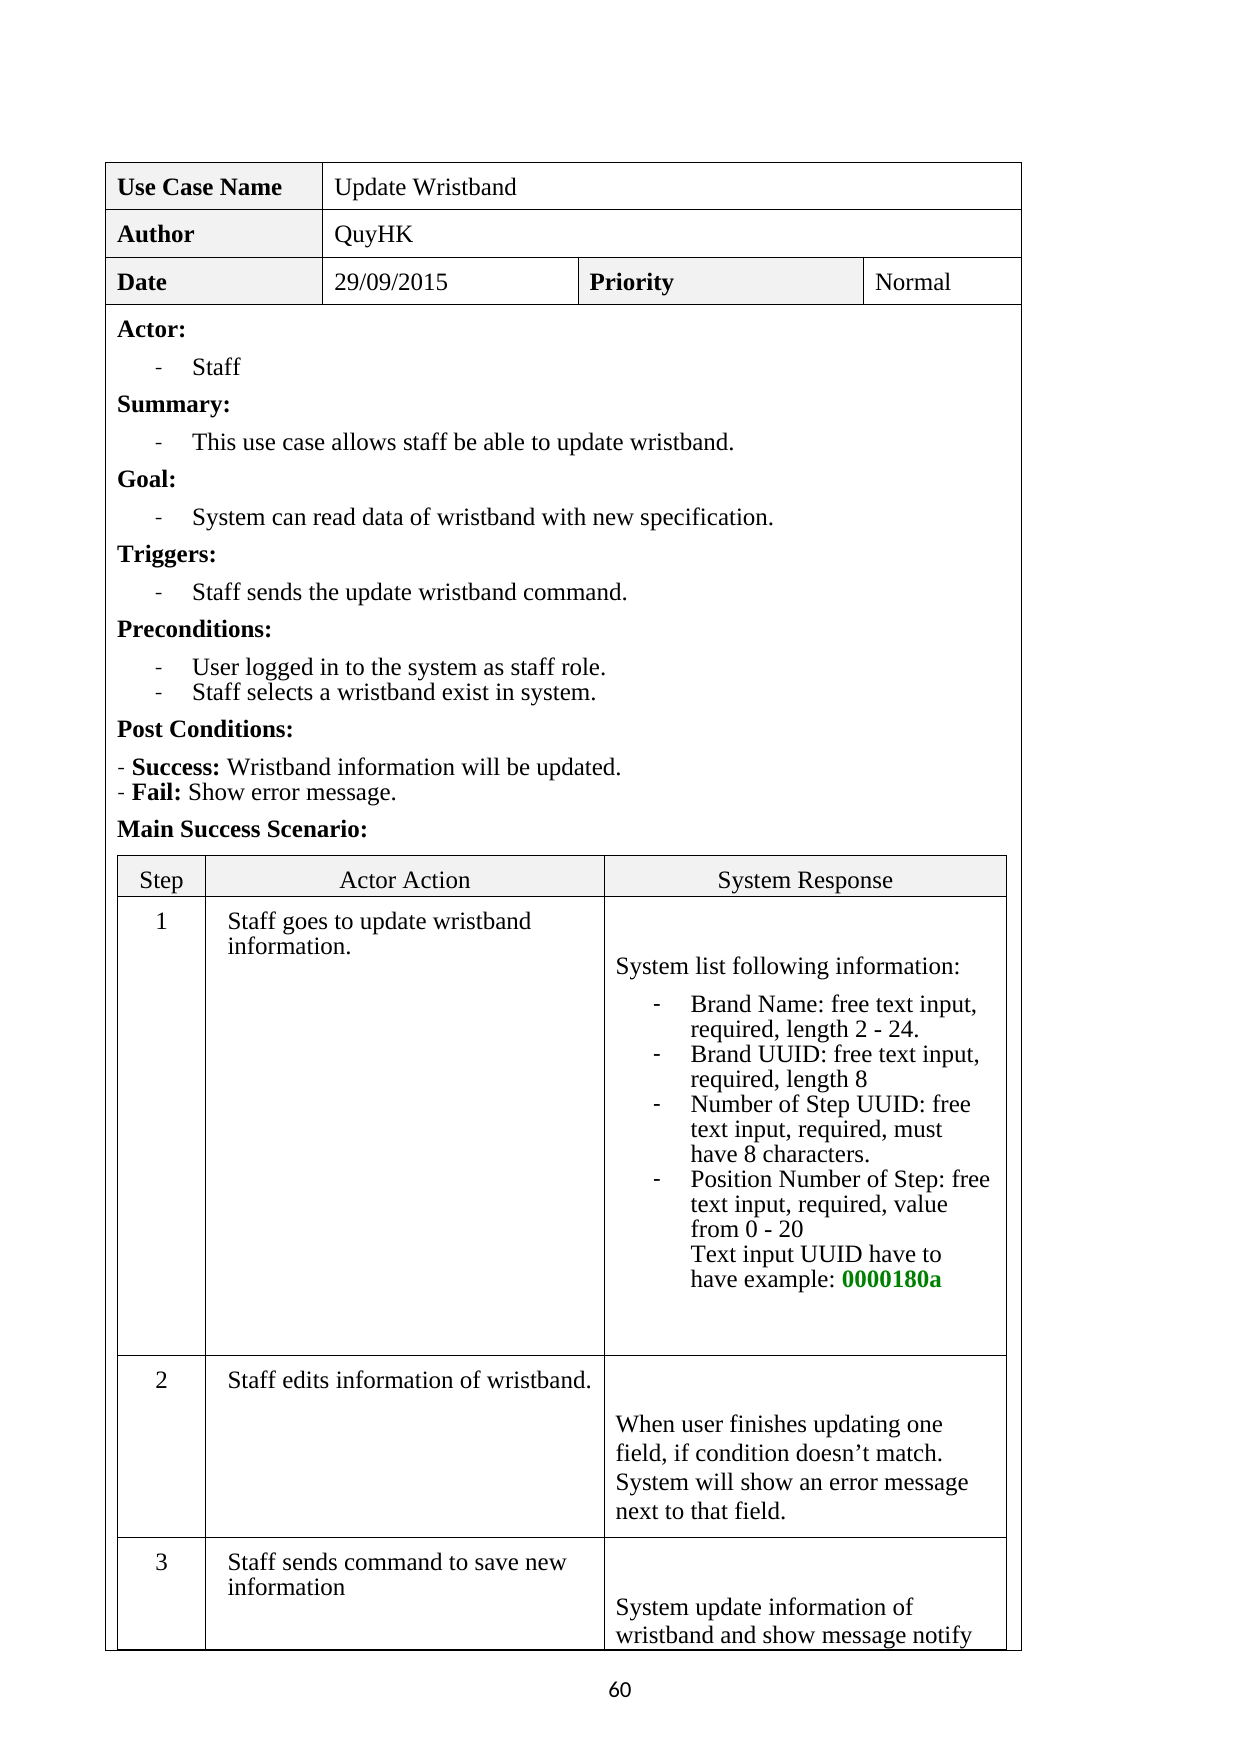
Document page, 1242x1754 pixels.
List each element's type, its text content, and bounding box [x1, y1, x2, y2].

table_cell 29/09/2015 [323, 258, 578, 304]
table_cell Update Wristband [323, 163, 1021, 209]
table_cell Date [106, 258, 322, 304]
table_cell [106, 305, 1021, 1650]
table_cell Normal [864, 258, 1021, 304]
table_cell QuyHK [323, 210, 1021, 257]
table_cell Use Case Name [106, 163, 322, 209]
table_cell Priority [579, 258, 863, 304]
table_cell Author [106, 210, 322, 257]
